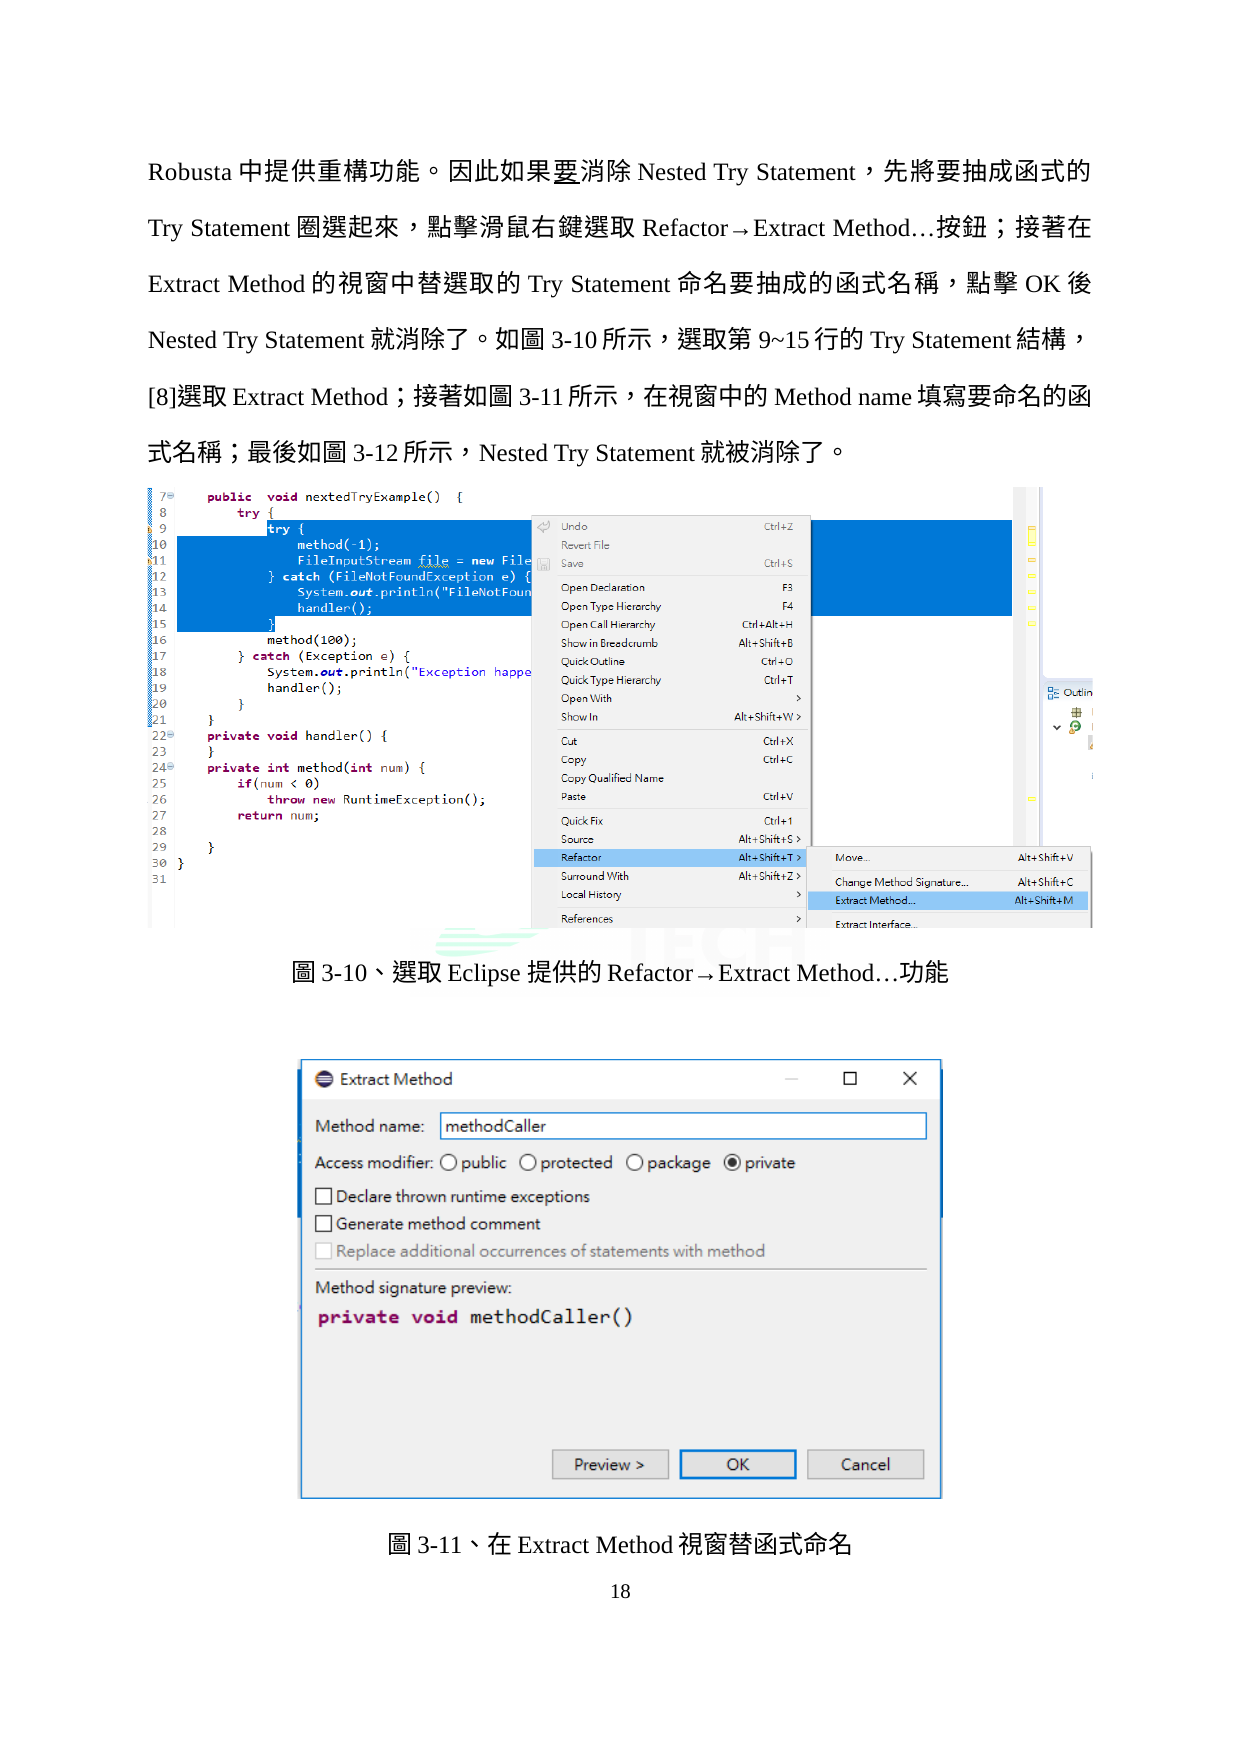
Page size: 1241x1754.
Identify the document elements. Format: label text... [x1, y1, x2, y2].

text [148, 151, 1092, 469]
text 圖3-10、選取Eclipse 提供的Refactor→Extract Method…功能 [148, 952, 1092, 989]
picture [147, 487, 1093, 928]
text 圖3-11、在Extract Method視窗替函式命名 [148, 1524, 1092, 1561]
picture [297, 1059, 943, 1499]
